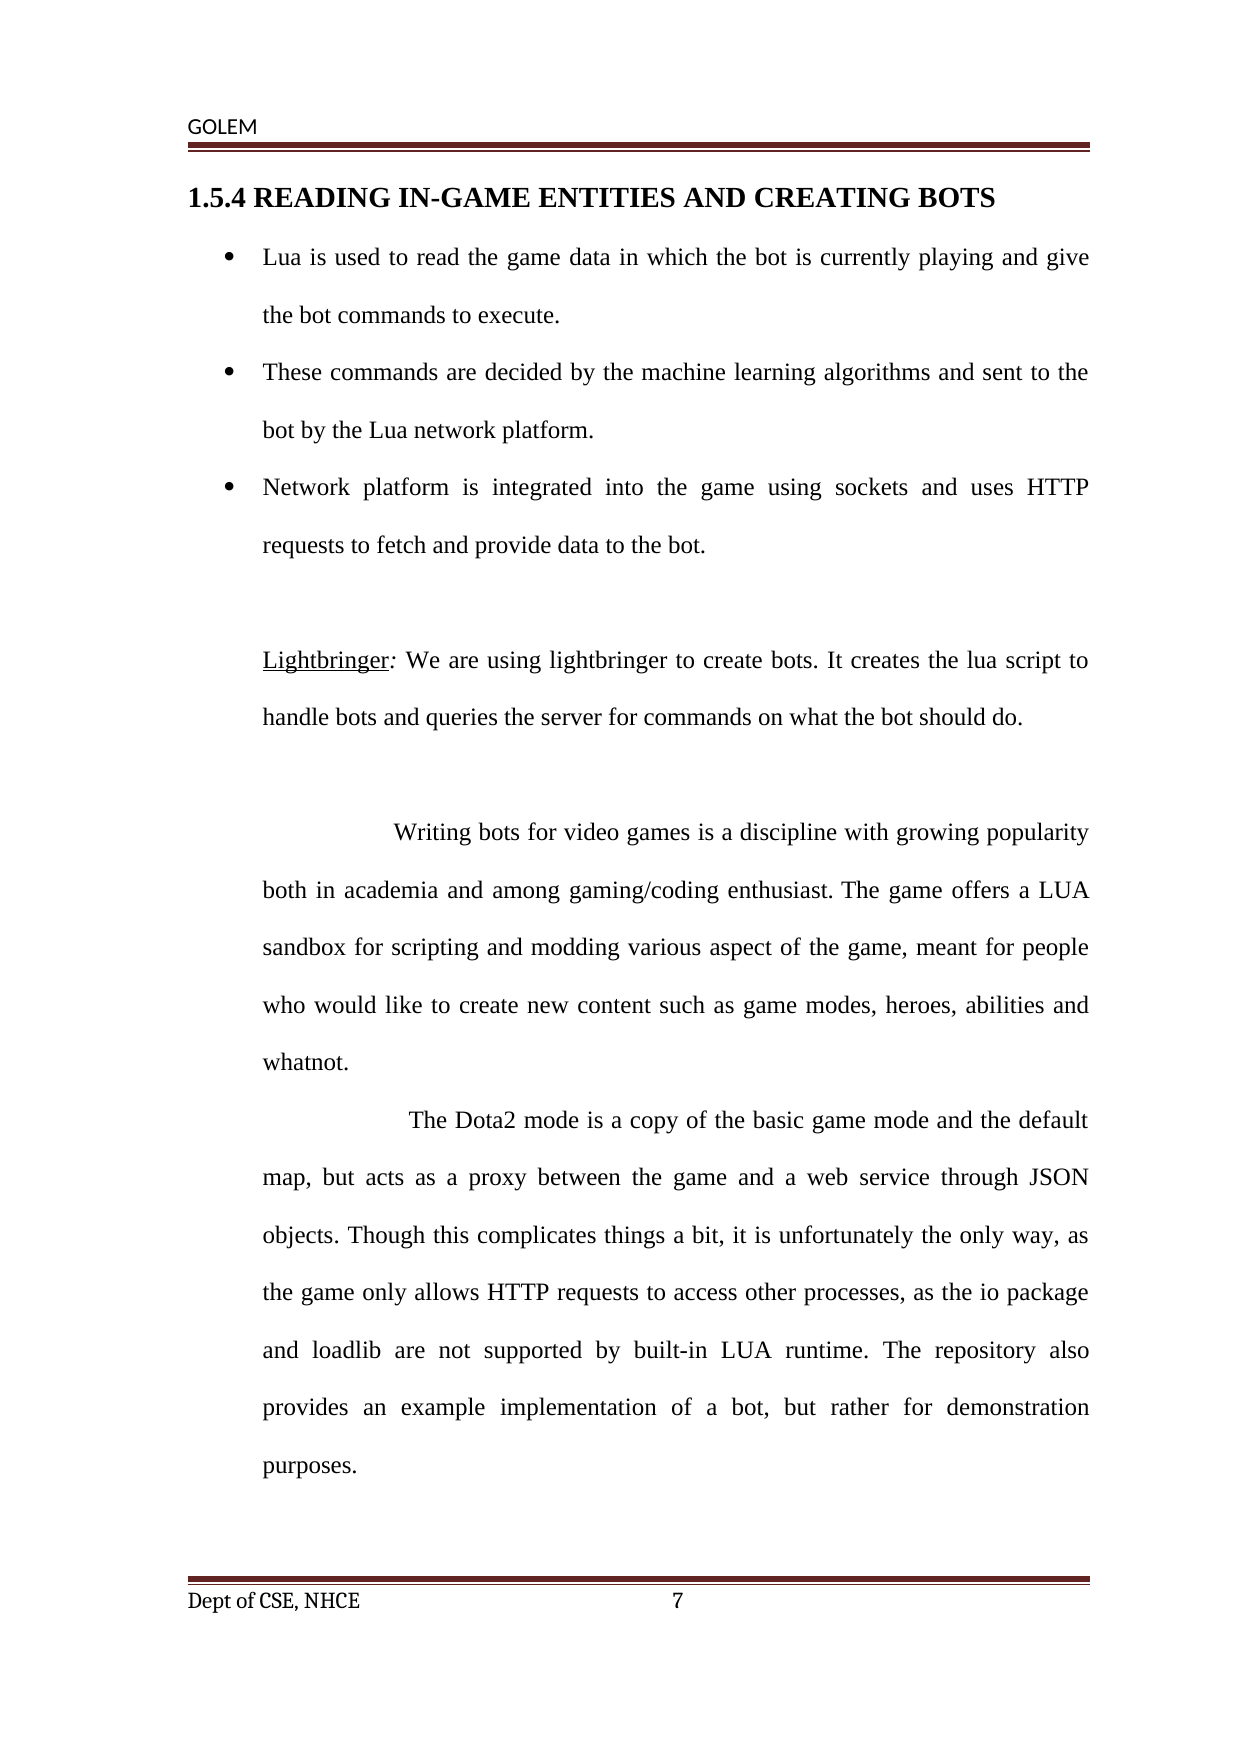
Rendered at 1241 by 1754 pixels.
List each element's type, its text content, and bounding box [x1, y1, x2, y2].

list These commands are decided by the machine learning algorithms and sent to the bot by the Lua network platform. [225, 357, 1090, 444]
list Network platform is integrated into the game using sockets and uses HTTP requests to fetch and provide data to the bot. [225, 472, 1090, 559]
list Lightbringer: We are using lightbringer to create bots. It creates the lua script to handle bots and queries the server for commands on what the bot should do. [262, 645, 1090, 731]
text 1.5.4 READING IN-GAME ENTITIES AND CREATING BOTS [187, 180, 1090, 213]
list Lua is used to read the game data in which the bot is currently playing and give the bot commands to execute. [225, 242, 1090, 329]
list The Dota2 mode is a copy of the basic game mode and the default map, but acts as a proxy between the game and a web service through JSON objects. Though this complicates things a bit, it is unfortunately the only way, as the game only allows HTTP requests to access other processes, as the io package and loadlib are not supported by built-in LUA runtime. The repository also provides an example implementation of a bot, but rather for demonstration purposes. [262, 1105, 1090, 1479]
list Writing bots for video games is a discipline with growing popularity both in academia and among gaming/coding enthusiast. The game offers a LUA sandbox for scripting and modding various aspect of the game, meant for people who would like to create new content such as game modes, heroes, abilities and whatnot. [262, 817, 1090, 1076]
